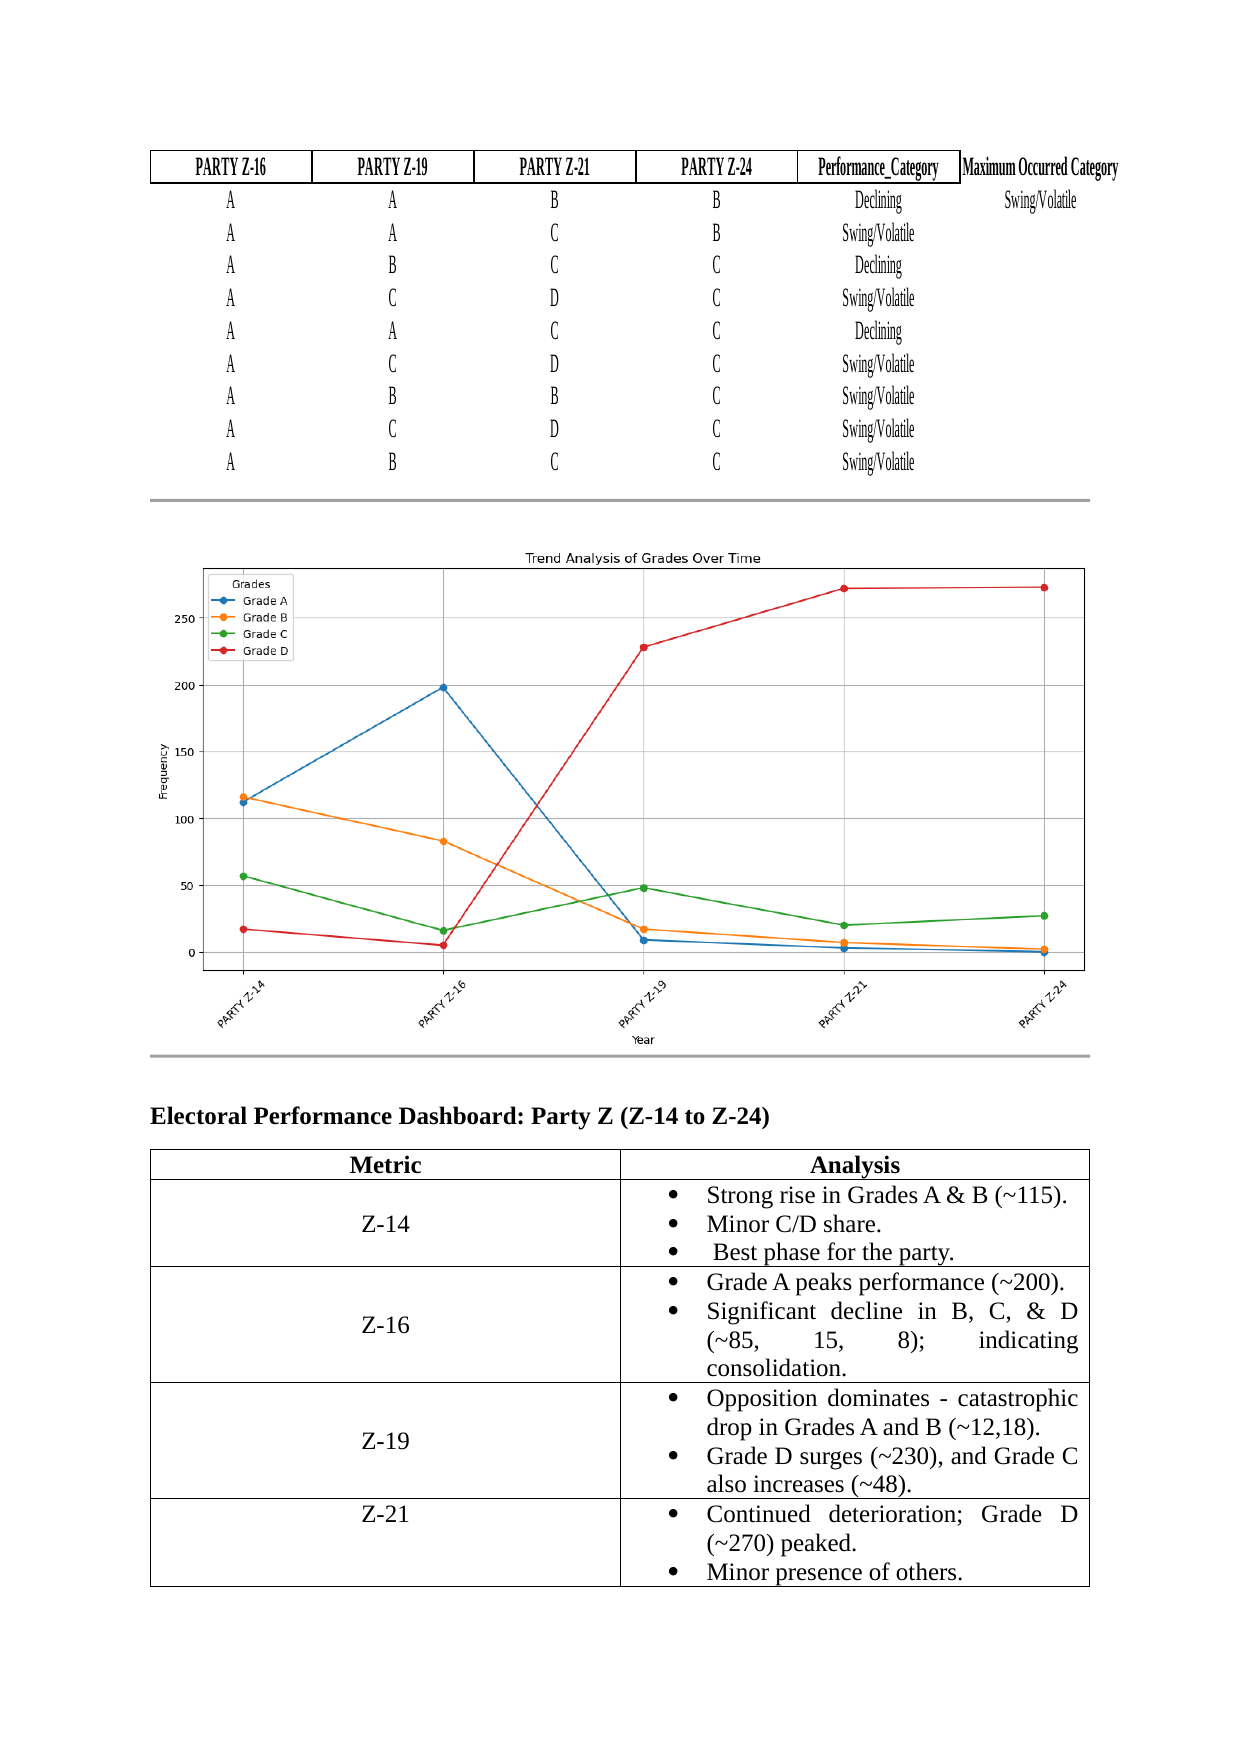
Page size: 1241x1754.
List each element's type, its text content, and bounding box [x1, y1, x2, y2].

table_cell Grade A peaks performance (~200). Significant decline in B, C, & D (~85, 15, 8); indicating consolidation. [621, 1267, 1089, 1382]
table_header Analysis [621, 1150, 1089, 1179]
table_cell Opposition dominates - catastrophic drop in Grades A and B (~12,18). Grade D surges (~230), and Grade C also increases (~48). [621, 1383, 1089, 1498]
picture [150, 545, 1091, 1053]
table_cell Z-19 [151, 1383, 620, 1498]
table_cell Z-14 [151, 1180, 620, 1266]
table_header Metric [151, 1150, 620, 1179]
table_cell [621, 1499, 1089, 1586]
text Electoral Performance Dashboard: Party Z (Z-14 to Z-24) [150, 1101, 1090, 1130]
table_cell Strong rise in Grades A & B (~115). Minor C/D share. Best phase for the party. [621, 1180, 1089, 1266]
table_cell Z-16 [151, 1267, 620, 1382]
table_cell Z-21 [151, 1499, 620, 1586]
